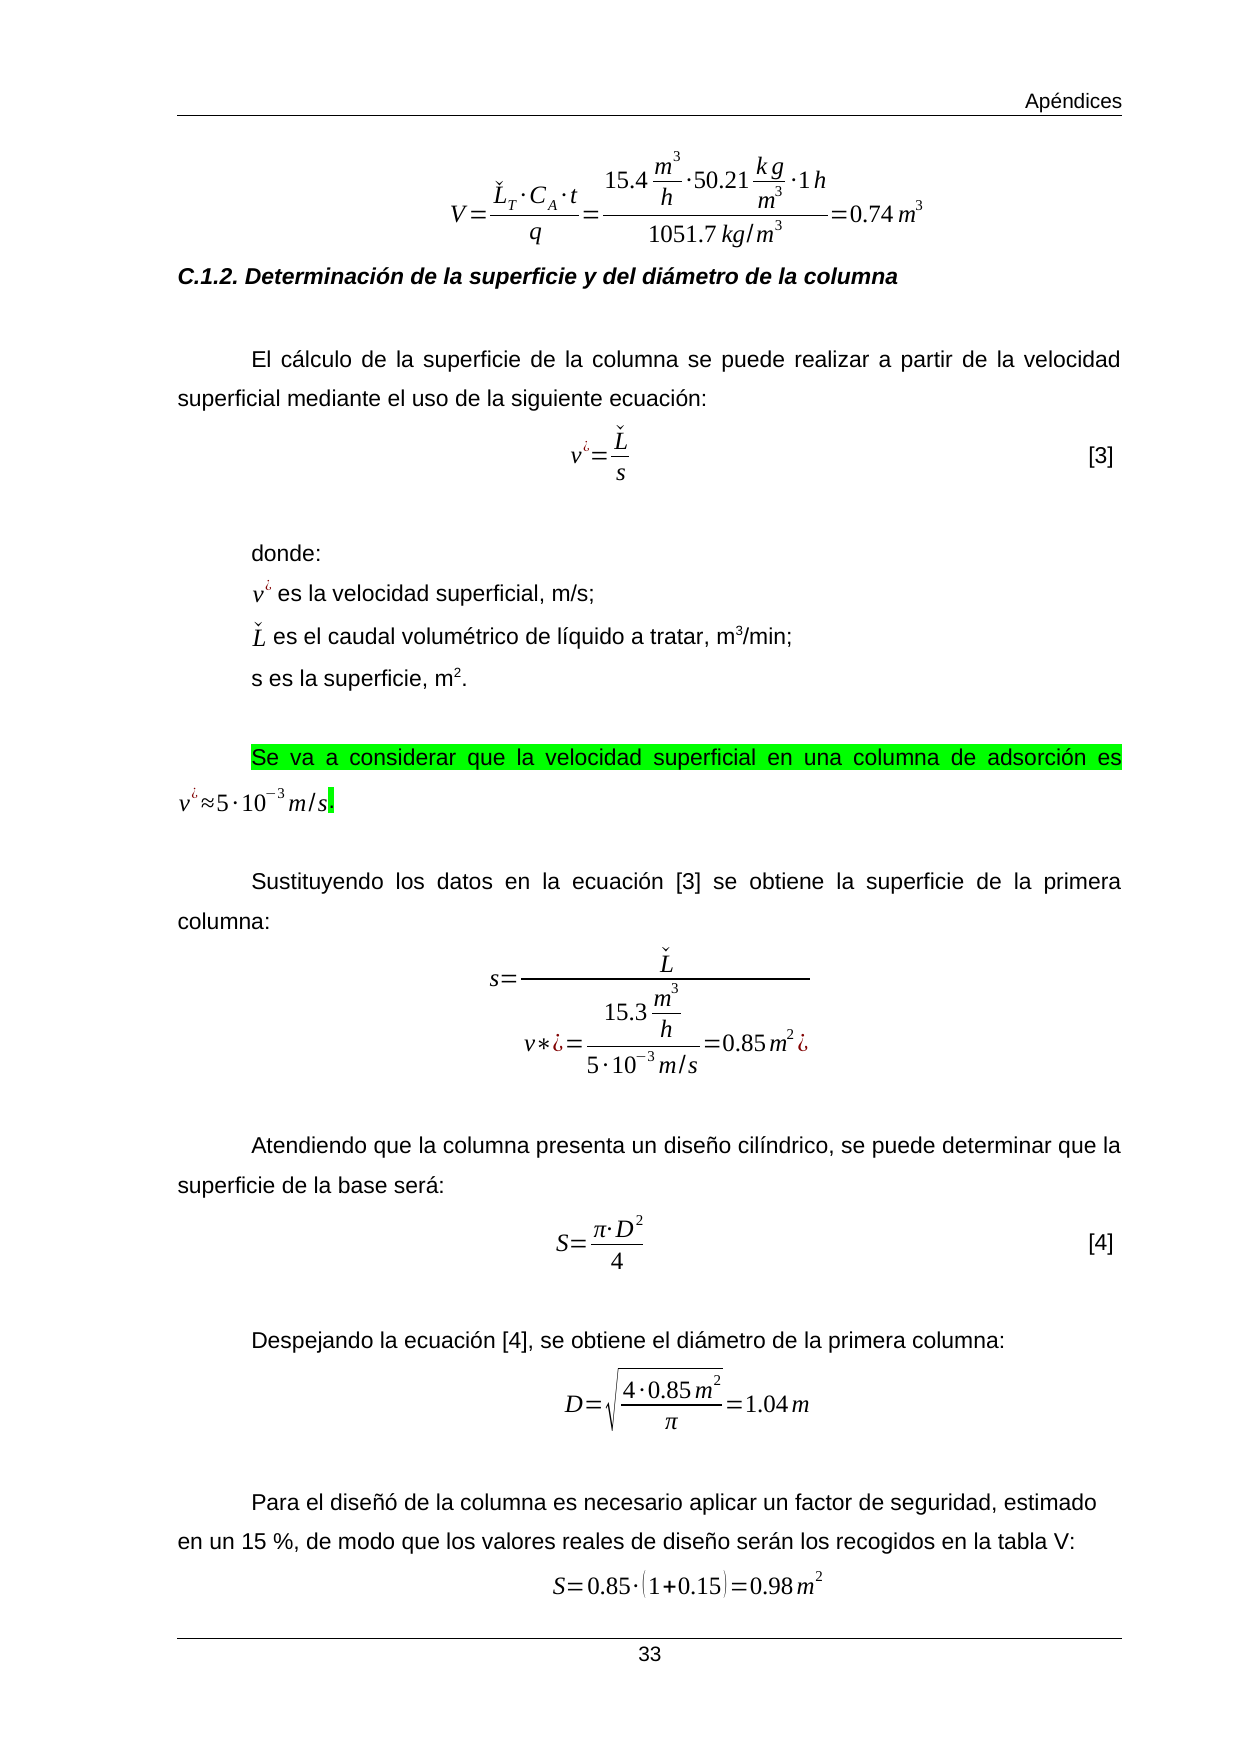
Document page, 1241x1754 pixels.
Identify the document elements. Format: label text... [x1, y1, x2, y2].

text C.1.2. Determinación de la superficie y del diámetro de la columna [177, 263, 1122, 289]
table_header [166, 425, 1033, 500]
text Sustituyendo los datos en la ecuación [3] se obtiene la superficie de la primera columna: [177, 868, 1122, 934]
text Para el diseñó de la columna es necesario aplicar un factor de seguridad, estimado en un 15 %, de modo que los valores reales de diseño serán los recogidos en la tabla V: [177, 1489, 1122, 1554]
text donde: [177, 540, 1122, 566]
text s es la superficie, m2. [177, 665, 1122, 691]
table_header [166, 1211, 1033, 1288]
text Atendiendo que la columna presenta un diseño cilíndrico, se puede determinar que la superficie de la base será: [177, 1132, 1122, 1198]
table_header [4] [1034, 1211, 1125, 1288]
text es el caudal volumétrico de líquido a tratar, m3/min; [177, 621, 1122, 652]
text es la velocidad superficial, m/s; [177, 579, 1122, 608]
text El cálculo de la superficie de la columna se puede realizar a partir de la velocidad superficial mediante el uso de la siguiente ecuación: [177, 346, 1122, 411]
text Se va a considerar que la velocidad superficial en una columna de adsorción es . [177, 744, 1122, 816]
table_header [3] [1034, 425, 1125, 500]
text Despejando la ecuación [4], se obtiene el diámetro de la primera columna: [177, 1327, 1122, 1354]
